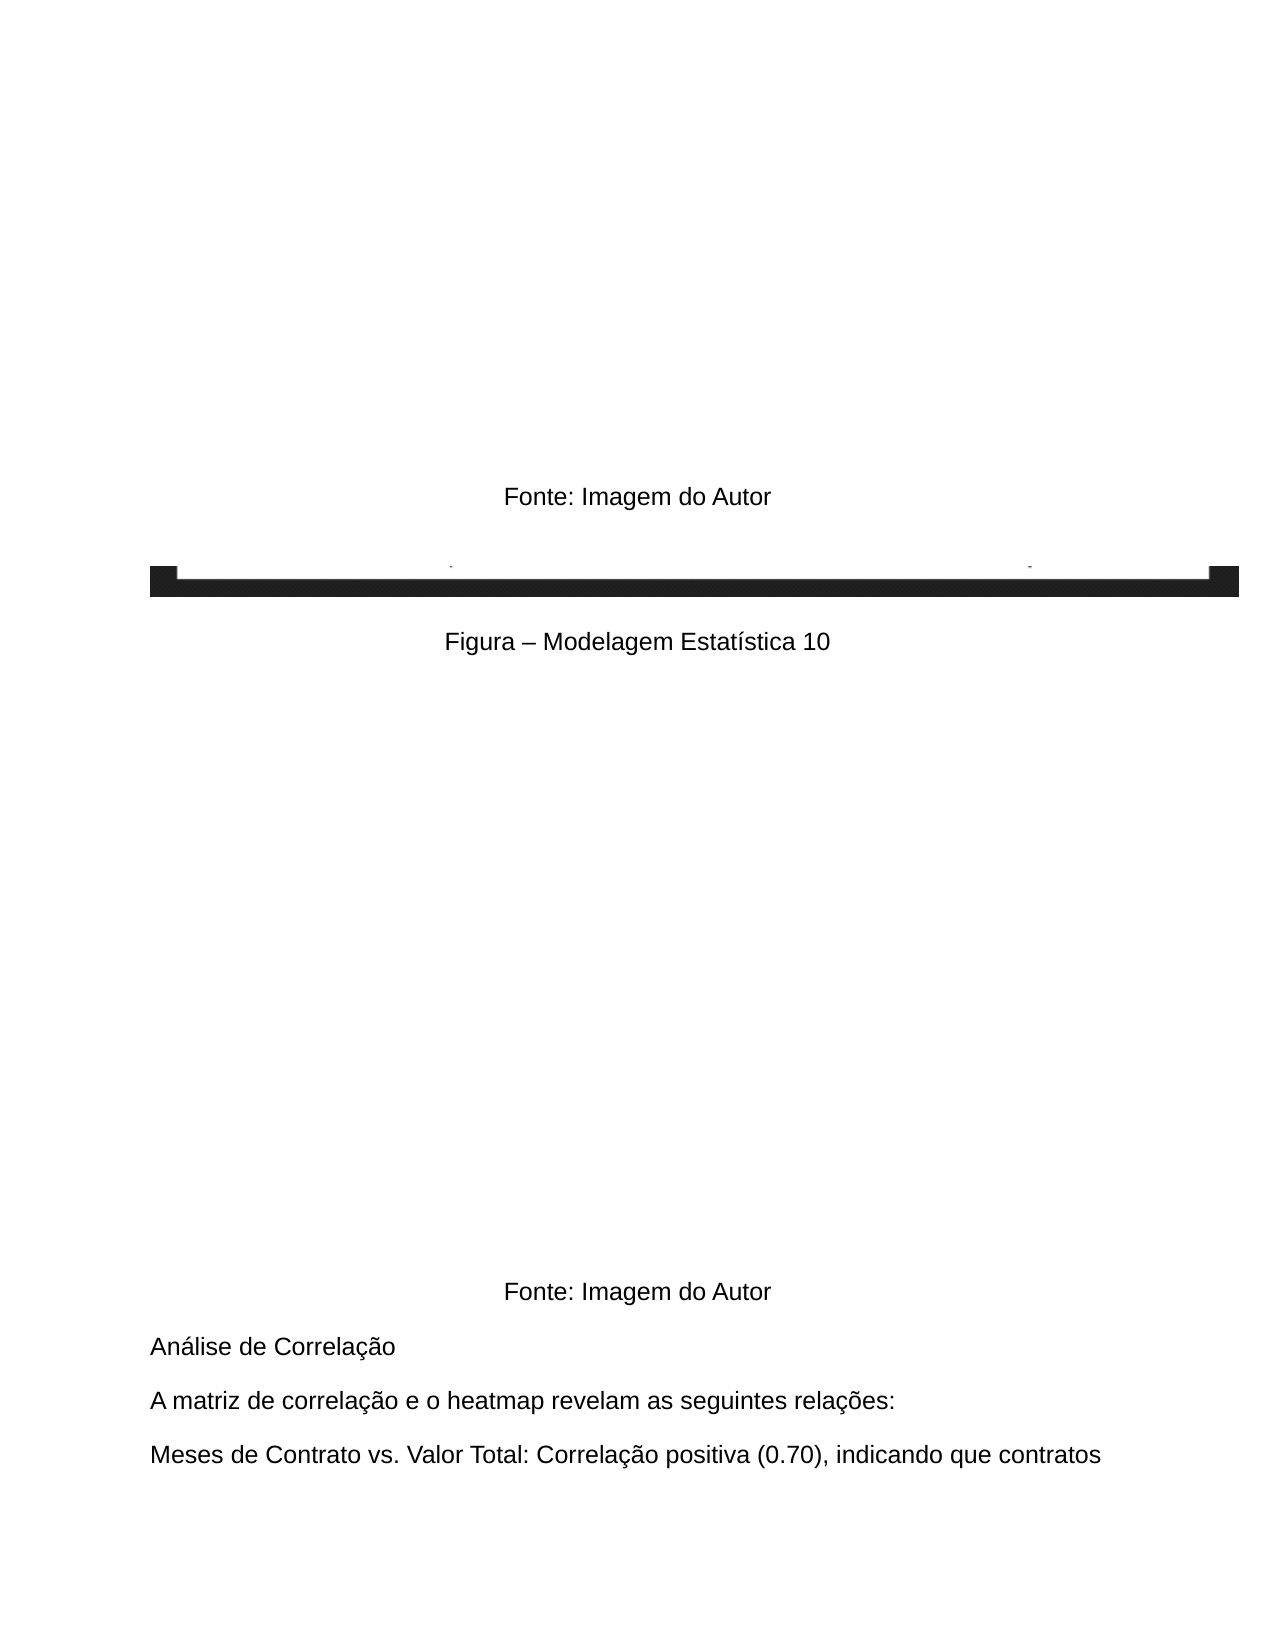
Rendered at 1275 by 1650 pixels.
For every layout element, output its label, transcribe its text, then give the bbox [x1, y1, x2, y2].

text A matriz de correlação e o heatmap revelam as seguintes relações: [150, 1379, 1125, 1417]
text Figura – Modelagem Estatística 10 [150, 597, 1125, 658]
text Análise de Correlação [150, 1325, 1125, 1362]
text Fonte: Imagem do Autor [150, 475, 1125, 512]
text Fonte: Imagem do Autor [150, 1271, 1125, 1308]
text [150, 1433, 1125, 1471]
